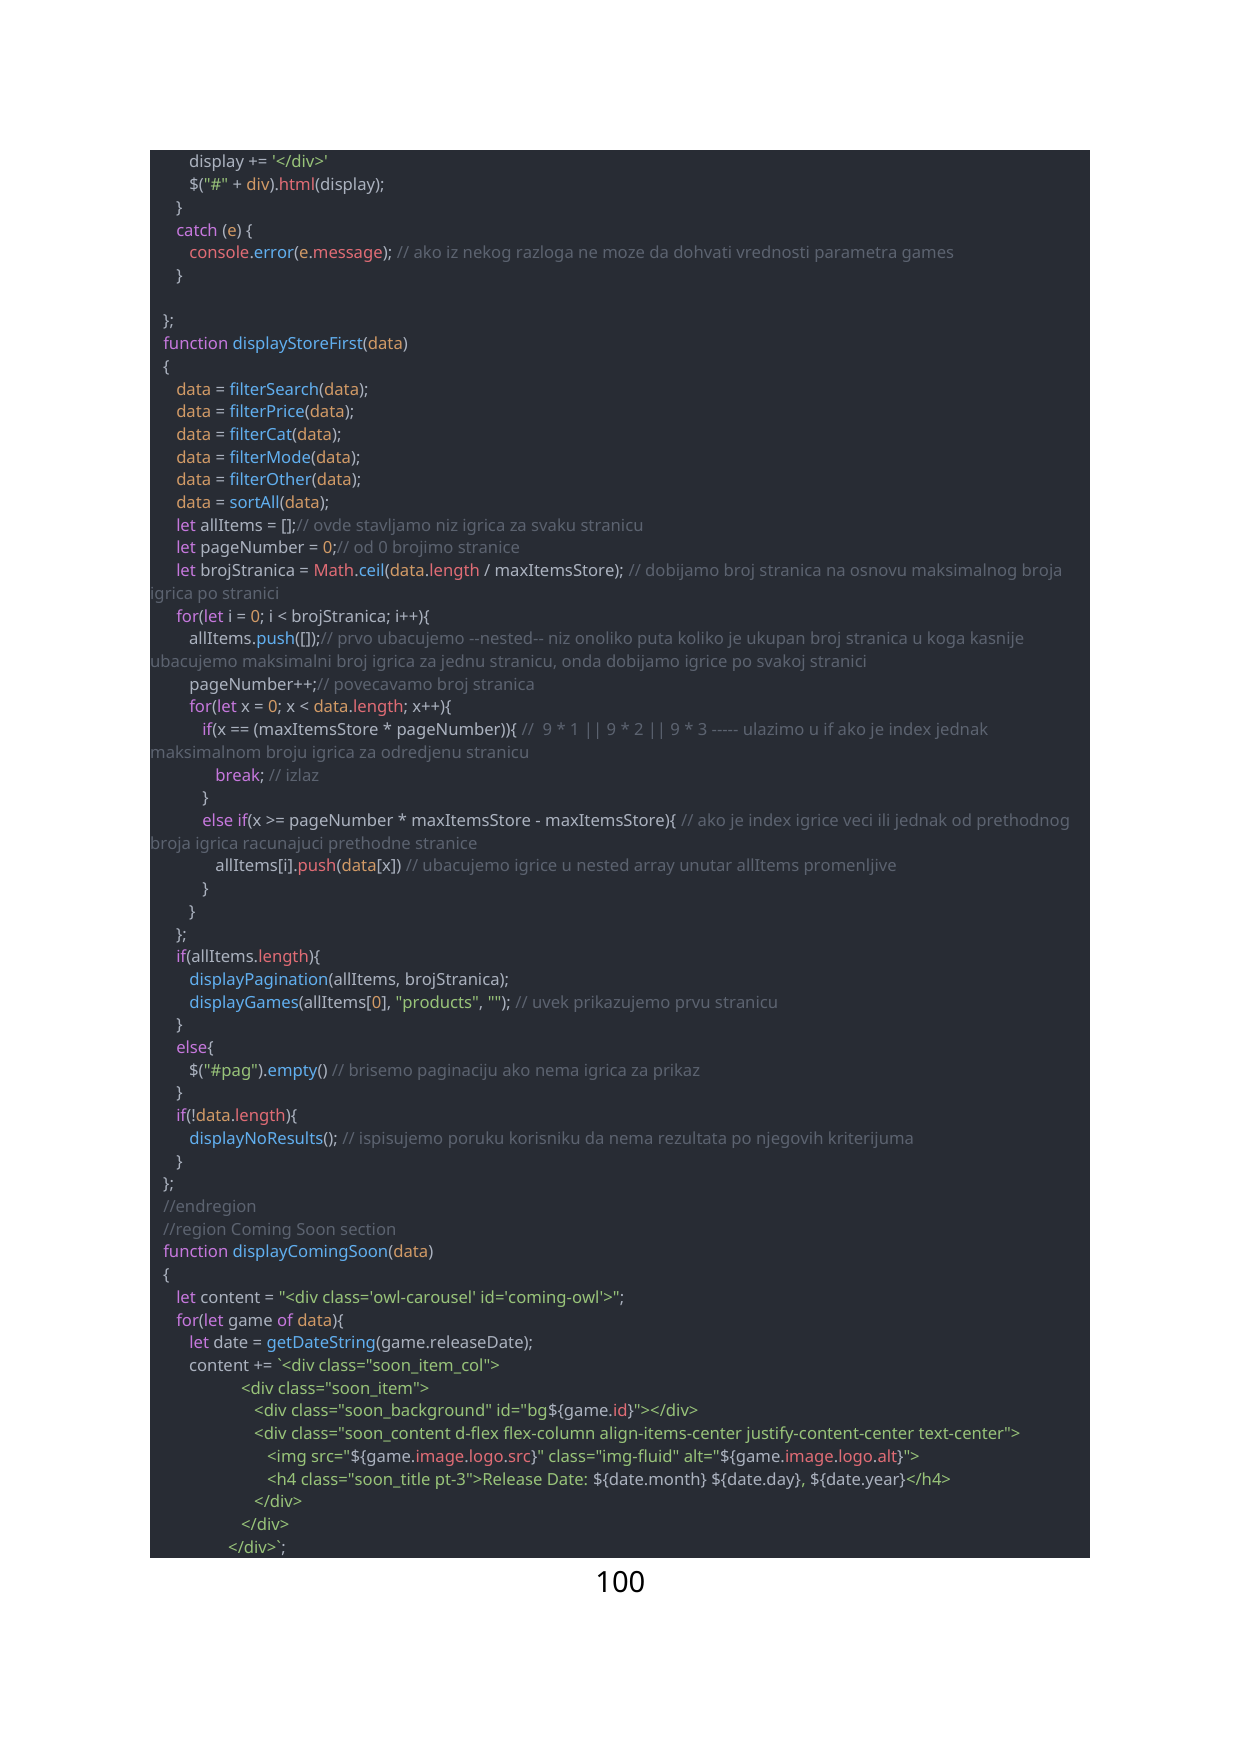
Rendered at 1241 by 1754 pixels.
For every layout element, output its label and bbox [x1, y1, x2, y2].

text [150, 150, 1090, 1558]
